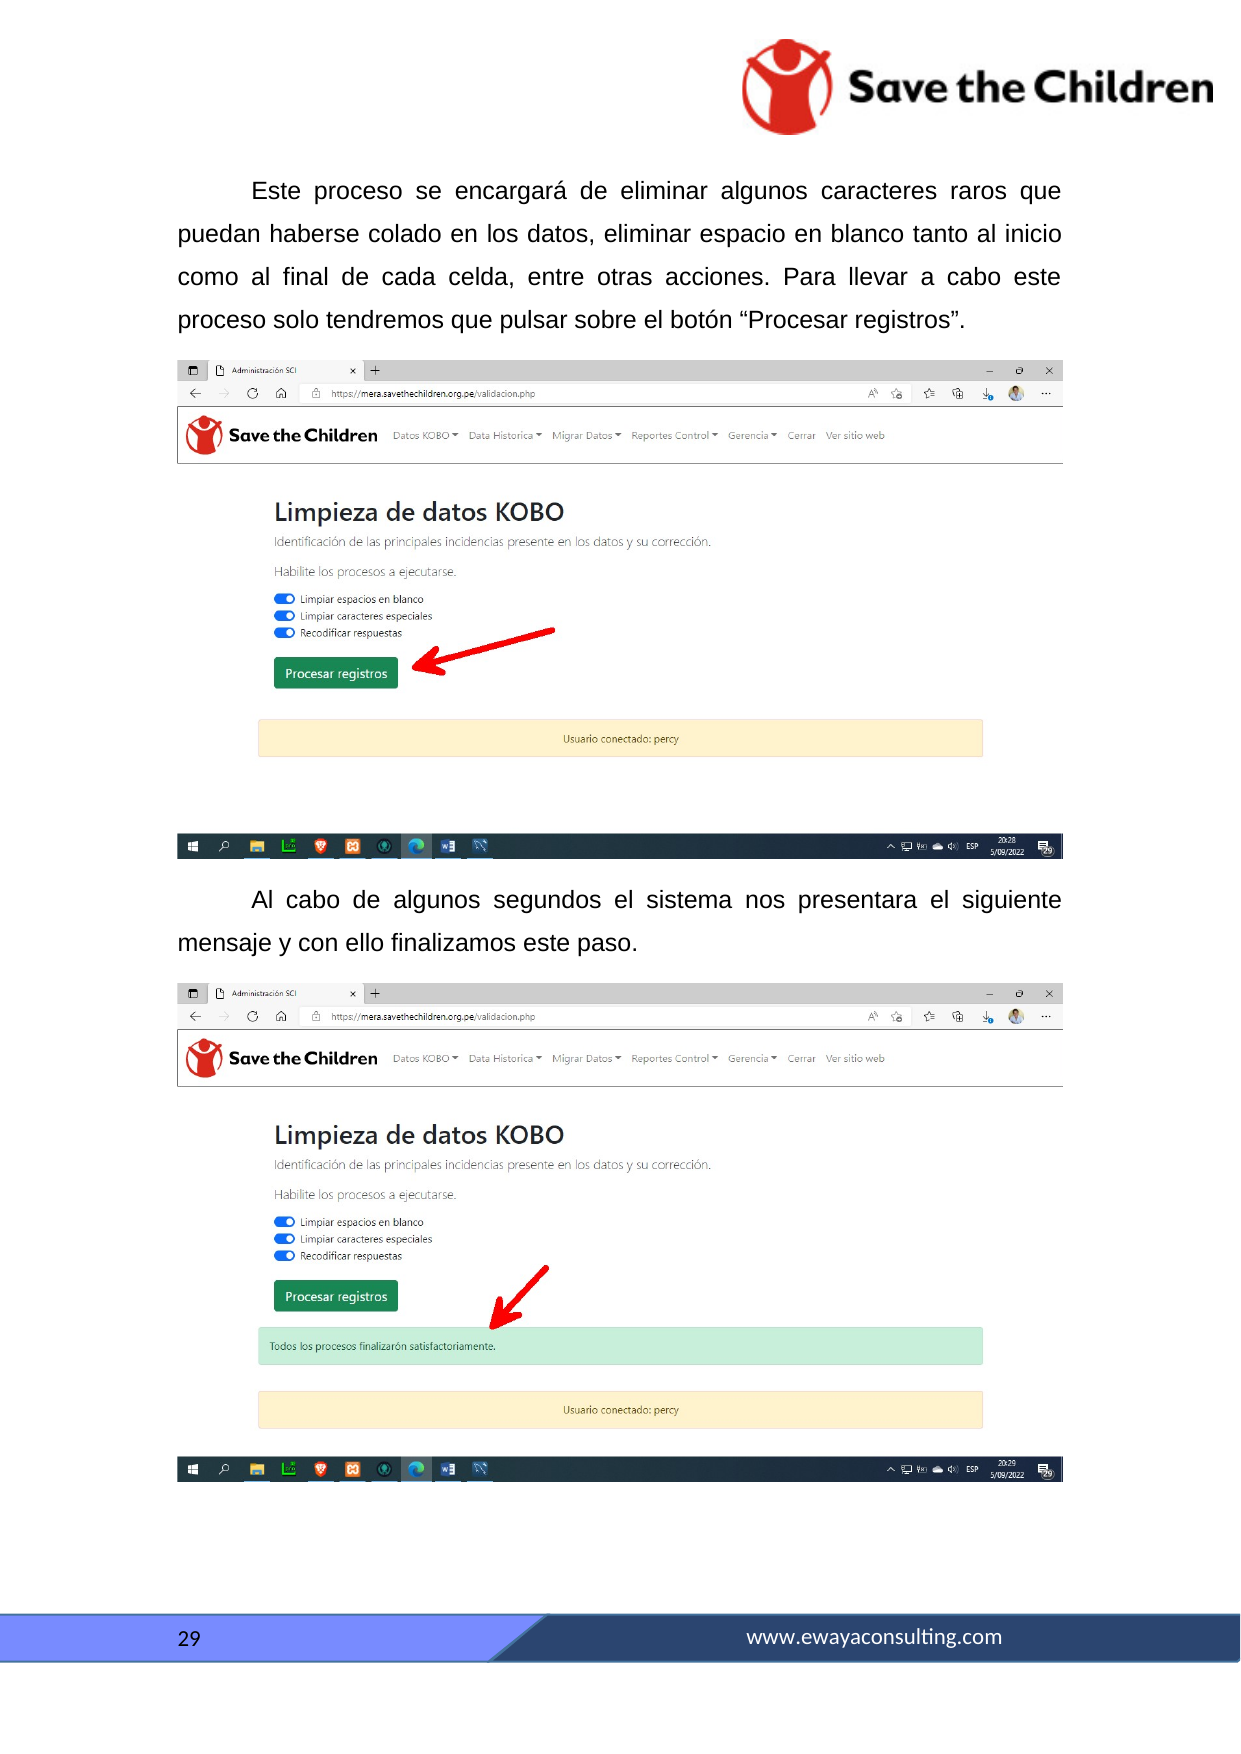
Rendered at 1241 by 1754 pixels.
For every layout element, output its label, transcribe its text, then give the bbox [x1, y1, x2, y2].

picture [742, 39, 1213, 135]
text Este proceso se encargará de eliminar algunos caracteres raros que puedan haberse colado en los datos, eliminar espacio en blanco tanto al inicio como al final de cada celda, entre otras acciones. Para llevar a cabo este proceso solo tendremos que pulsar sobre el botón “Procesar registros”. [177, 176, 1063, 334]
picture [177, 360, 1063, 859]
picture [177, 983, 1063, 1482]
text Al cabo de algunos segundos el sistema nos presentara el siguiente mensaje y con ello finalizamos este paso. [177, 885, 1063, 957]
